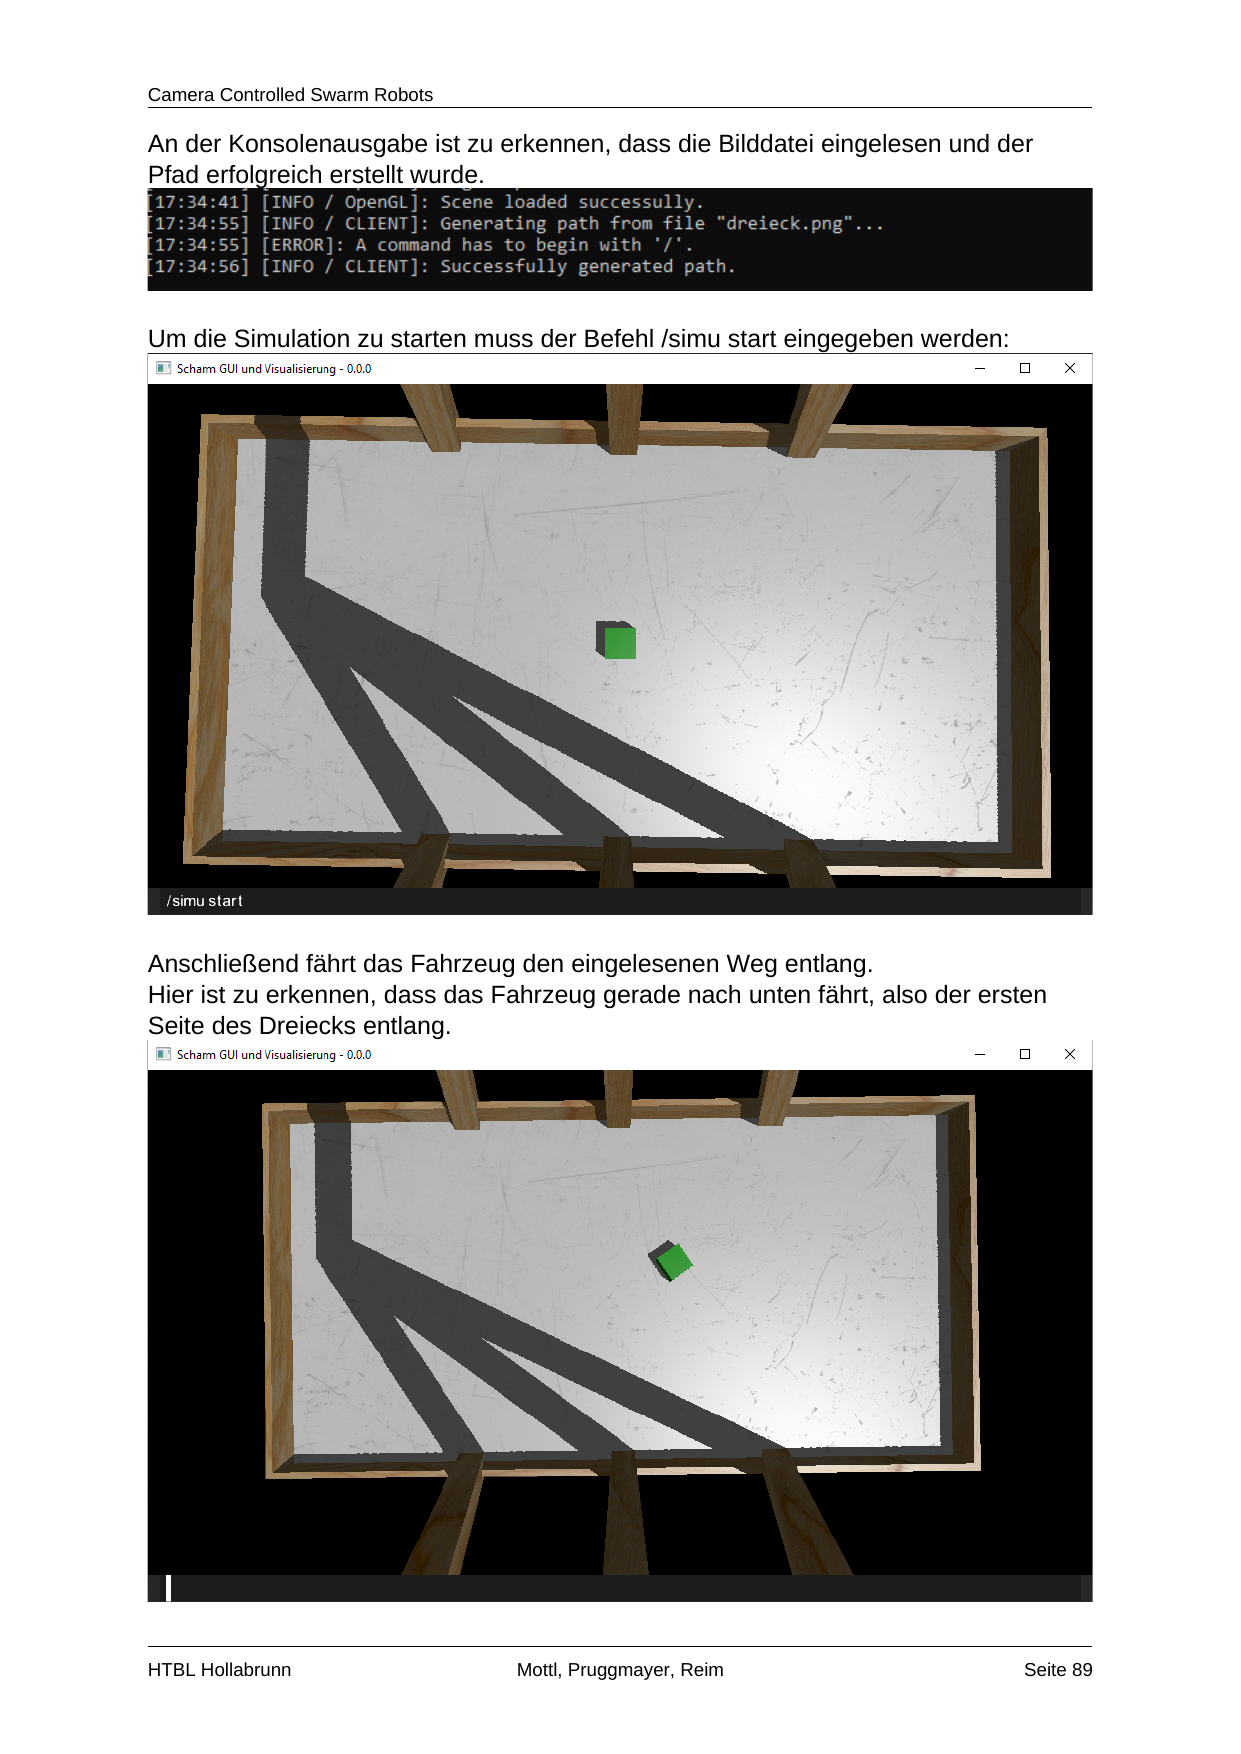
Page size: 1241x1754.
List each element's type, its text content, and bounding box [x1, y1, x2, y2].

picture [147, 353, 1093, 915]
text Um die Simulation zu starten muss der Befehl /simu start eingegeben werden: [148, 322, 1092, 353]
text Anschließend fährt das Fahrzeug den eingelesenen Weg entlang. [148, 946, 1092, 977]
text Hier ist zu erkennen, dass das Fahrzeug gerade nach unten fährt, also der ersten Seite des Dreiecks entlang. [148, 977, 1092, 1040]
text An der Konsolenausgabe ist zu erkennen, dass die Bilddatei eingelesen und der Pfad erfolgreich erstellt wurde. [148, 126, 1092, 188]
picture [147, 188, 1093, 291]
picture [147, 1040, 1093, 1602]
